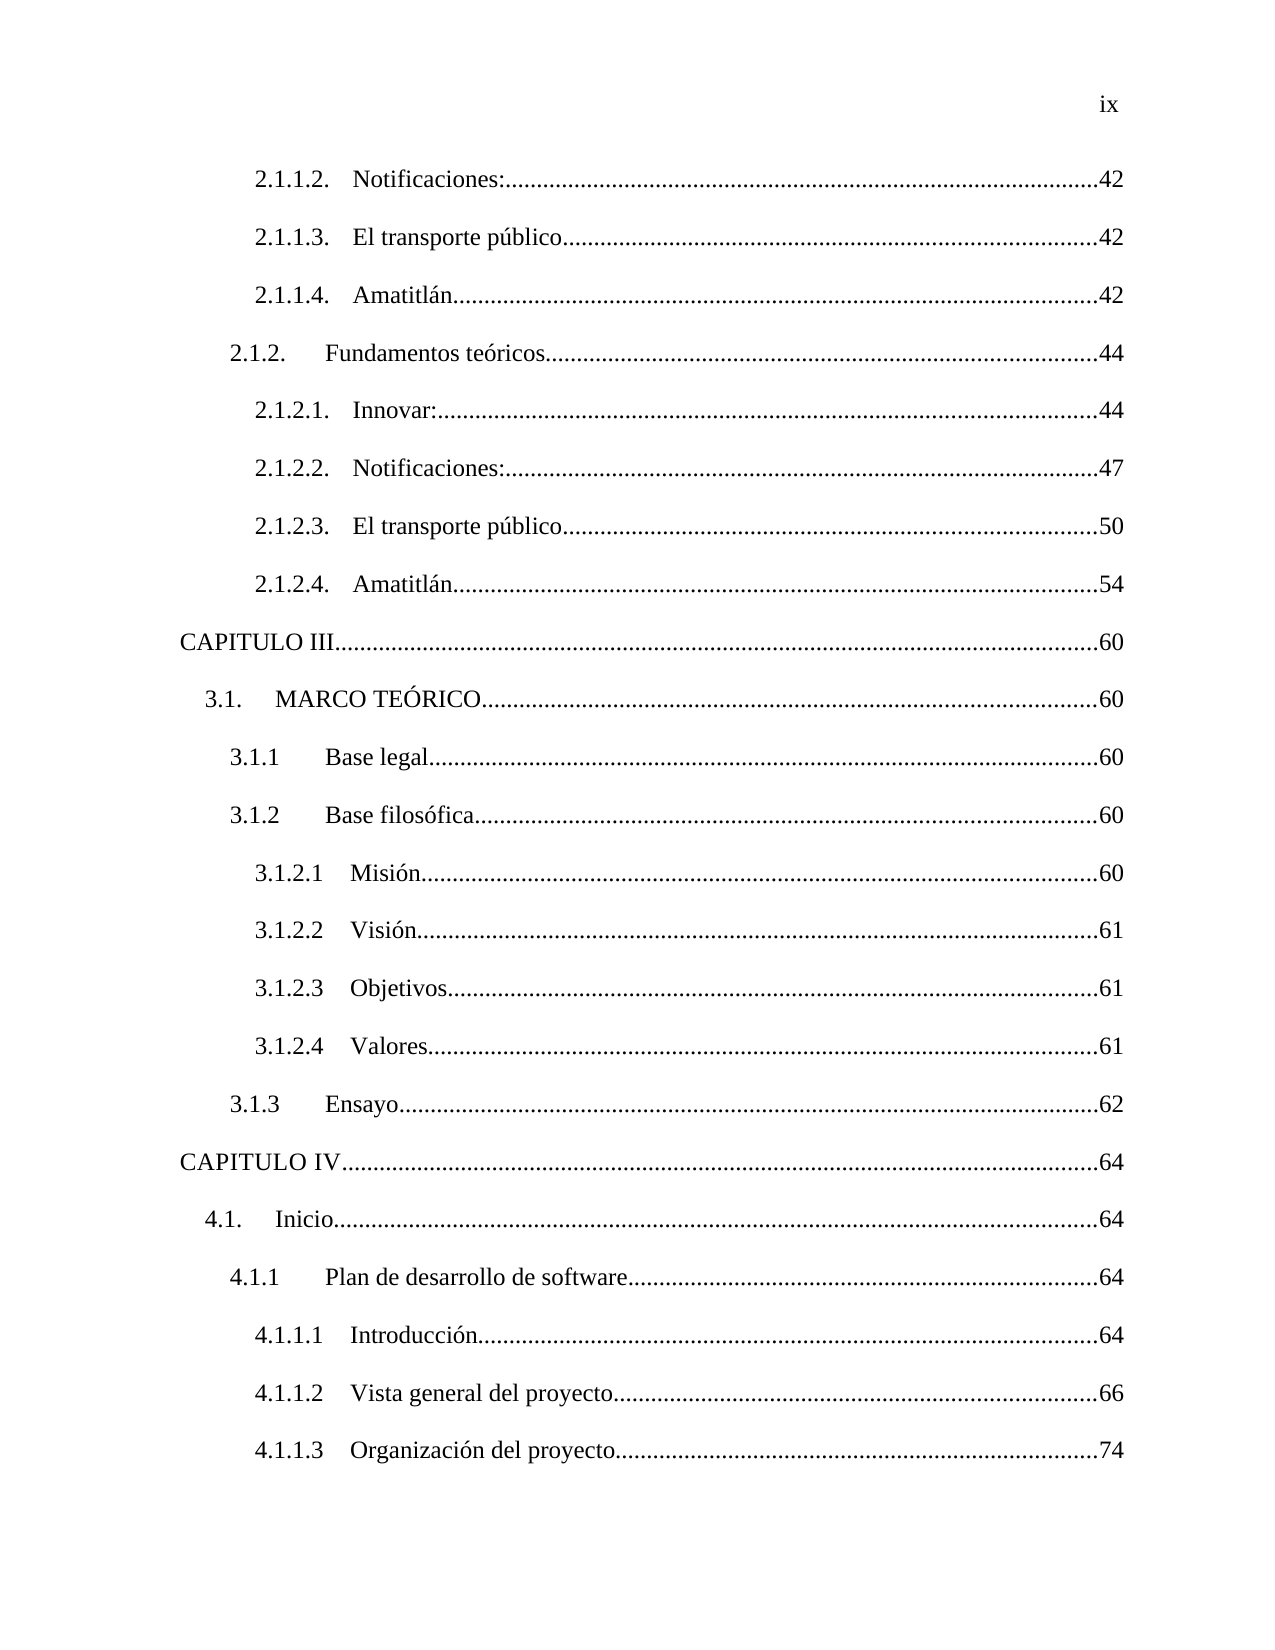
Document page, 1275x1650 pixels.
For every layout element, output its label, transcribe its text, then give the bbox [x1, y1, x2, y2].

text 3.1.2.1 Misión 60 [225, 858, 1125, 887]
text 2.1.2.2. Notificaciones: 47 [225, 453, 1125, 482]
text 2.1.2. Fundamentos teóricos 44 [200, 338, 1125, 367]
text 3.1. MARCO TEÓRICO 60 [175, 684, 1125, 713]
text 3.1.2.2 Visión 61 [225, 916, 1125, 944]
text 2.1.1.2. Notificaciones: 42 [225, 164, 1125, 193]
text 2.1.2.4. Amatitlán 54 [225, 569, 1125, 598]
text 4.1. Inicio 64 [175, 1204, 1125, 1233]
text CAPITULO IV 64 [150, 1147, 1125, 1176]
text 3.1.2.3 Objetivos 61 [225, 973, 1125, 1002]
text 3.1.2.4 Valores 61 [225, 1031, 1125, 1060]
text 4.1.1.2 Vista general del proyecto 66 [225, 1378, 1125, 1407]
text 4.1.1.1 Introducción 64 [225, 1320, 1125, 1349]
text 2.1.1.4. Amatitlán 42 [225, 280, 1125, 309]
text 4.1.1.3 Organización del proyecto 74 [225, 1436, 1125, 1464]
text 4.1.1 Plan de desarrollo de software. 64 [200, 1262, 1125, 1291]
text 2.1.2.3. El transporte público 50 [225, 511, 1125, 540]
text 3.1.2 Base filosófica 60 [200, 800, 1125, 829]
text 2.1.2.1. Innovar: 44 [225, 396, 1125, 424]
text 2.1.1.3. El transporte público 42 [225, 222, 1125, 251]
text CAPITULO III 60 [150, 627, 1125, 656]
text 3.1.1 Base legal 60 [200, 742, 1125, 771]
text 3.1.3 Ensayo 62 [200, 1089, 1125, 1118]
